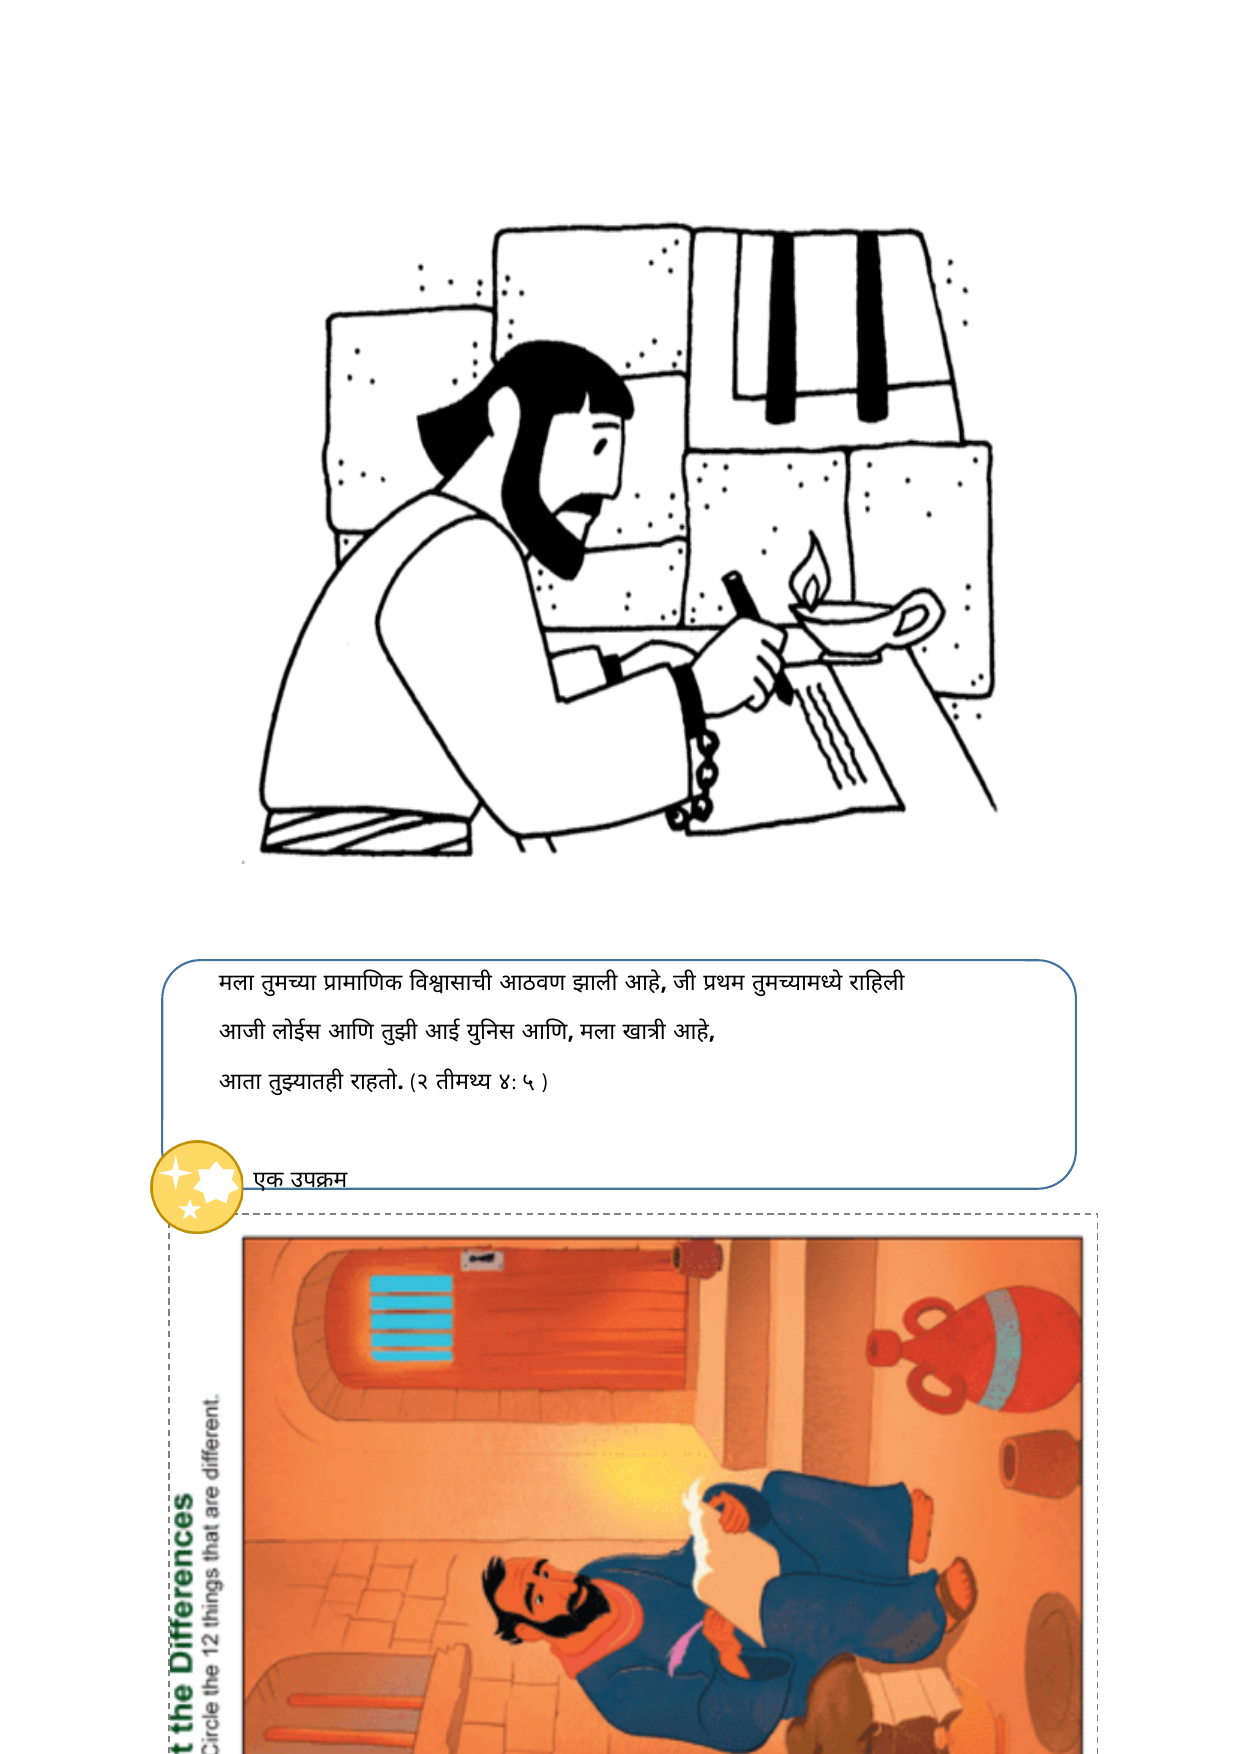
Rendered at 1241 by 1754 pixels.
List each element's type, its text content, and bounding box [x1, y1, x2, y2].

text आता तुझ्यातही राहतो. (२ तीमथ्य ४: ५ ) [150, 1068, 1090, 1099]
text एक उपक्रम [244, 1167, 1090, 1193]
text मला तुमच्या प्रामाणिक विश्वासाची आठवण झाली आहे, जी प्रथम तुमच्यामध्ये राहिली [150, 969, 1090, 999]
picture [150, 177, 1123, 886]
text आजी लोईस आणि तुझी आई युनिस आणि, मला खात्री आहे, [150, 1018, 1090, 1049]
picture [150, 1140, 1097, 1754]
